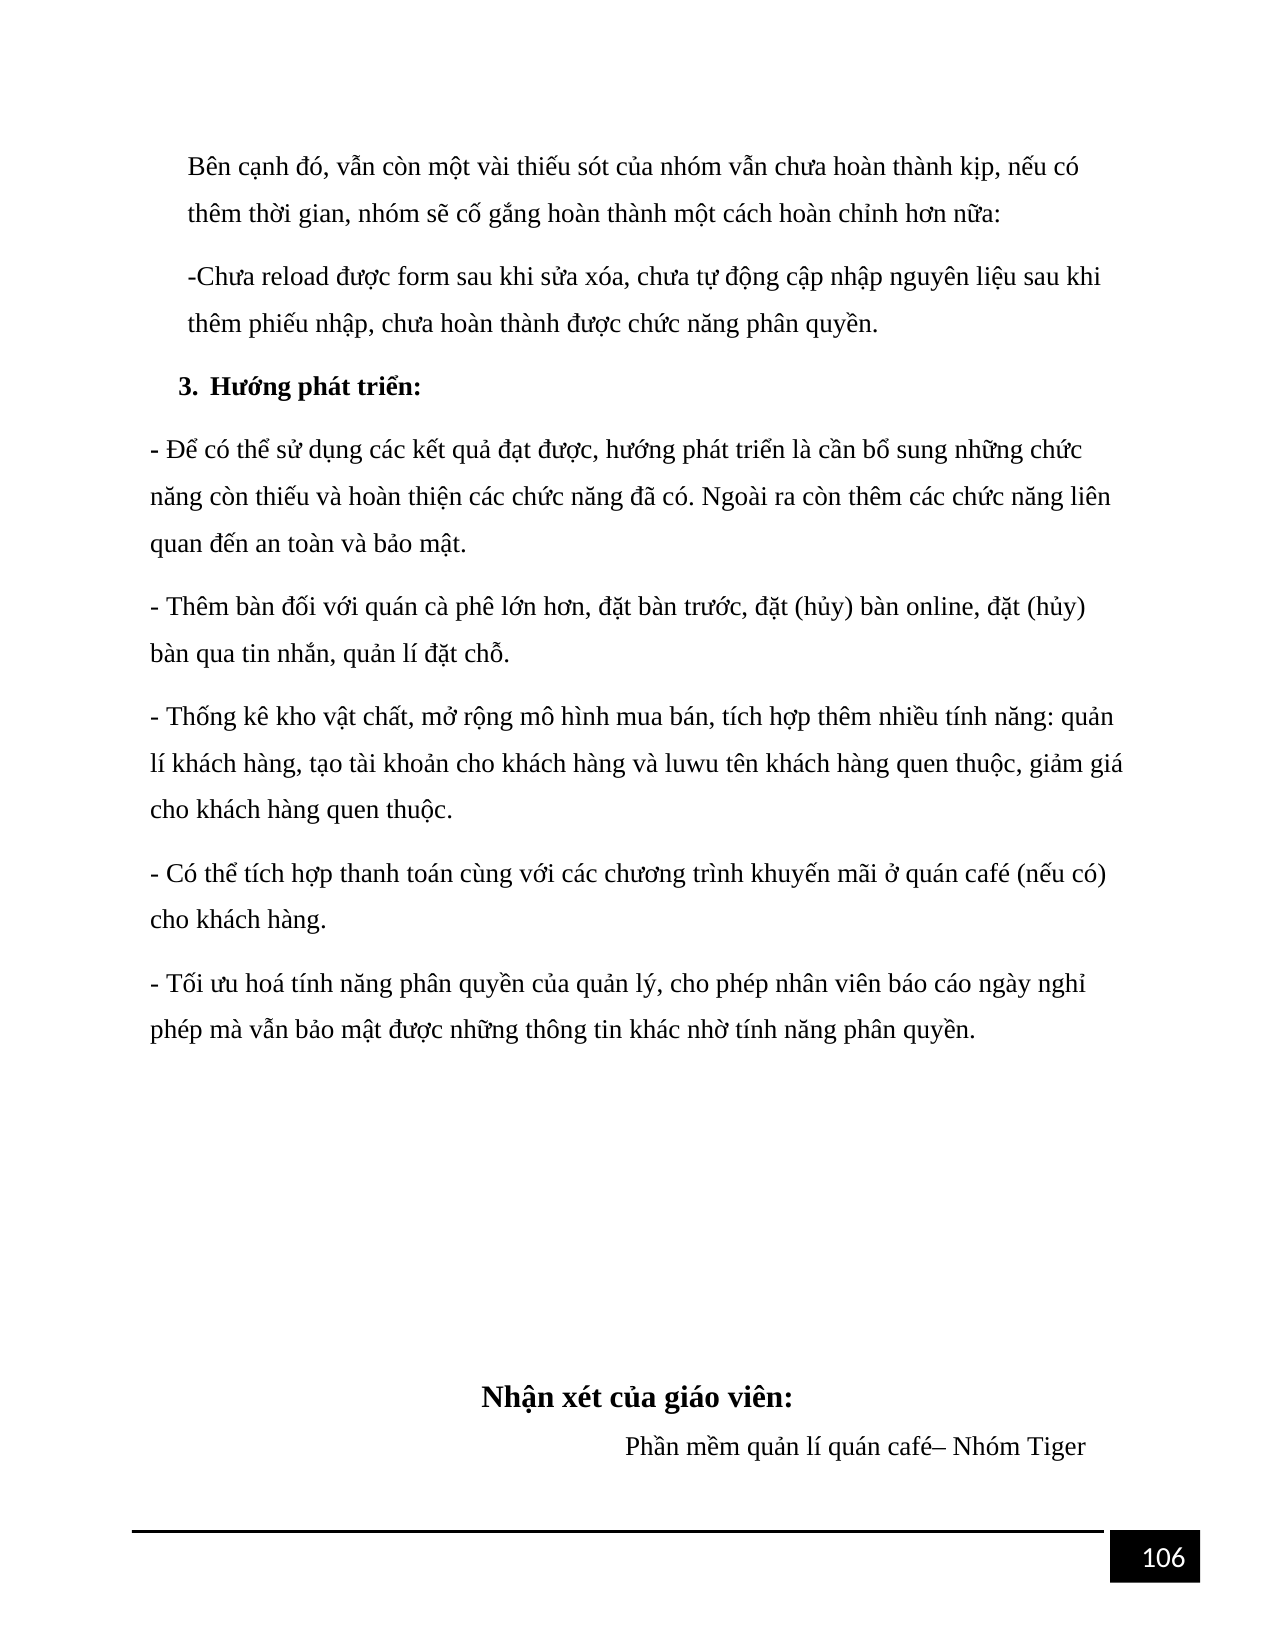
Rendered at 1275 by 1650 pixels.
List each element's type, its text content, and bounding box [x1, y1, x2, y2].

text -Chưa reload được form sau khi sửa xóa, chưa tự động cập nhập nguyên liệu sau khi thêm phiếu nhập, chưa hoàn thành được chức năng phân quyền. [187, 260, 1125, 338]
text - Để có thể sử dụng các kết quả đạt được, hướng phát triển là cần bổ sung những chức năng còn thiếu và hoàn thiện các chức năng đã có. Ngoài ra còn thêm các chức năng liên quan đến an toàn và bảo mật. [150, 433, 1125, 558]
list Hướng phát triển: [178, 370, 1125, 401]
text - Thống kê kho vật chất, mở rộng mô hình mua bán, tích hợp thêm nhiều tính năng: quản lí khách hàng, tạo tài khoản cho khách hàng và luwu tên khách hàng quen thuộc, giảm giá cho khách hàng quen thuộc. [150, 700, 1125, 824]
text - Có thể tích hợp thanh toán cùng với các chương trình khuyến mãi ở quán café (nếu có) cho khách hàng. [150, 857, 1125, 934]
text Bên cạnh đó, vẫn còn một vài thiếu sót của nhóm vẫn chưa hoàn thành kịp, nếu có thêm thời gian, nhóm sẽ cố gắng hoàn thành một cách hoàn chỉnh hơn nữa: [187, 150, 1125, 228]
text - Tối ưu hoá tính năng phân quyền của quản lý, cho phép nhân viên báo cáo ngày nghỉ phép mà vẫn bảo mật được những thông tin khác nhờ tính năng phân quyền. [150, 967, 1125, 1044]
text Nhận xét của giáo viên: [150, 1378, 1125, 1414]
text - Thêm bàn đối với quán cà phê lớn hơn, đặt bàn trước, đặt (hủy) bàn online, đặt (hủy) bàn qua tin nhắn, quản lí đặt chỗ. [150, 590, 1125, 668]
